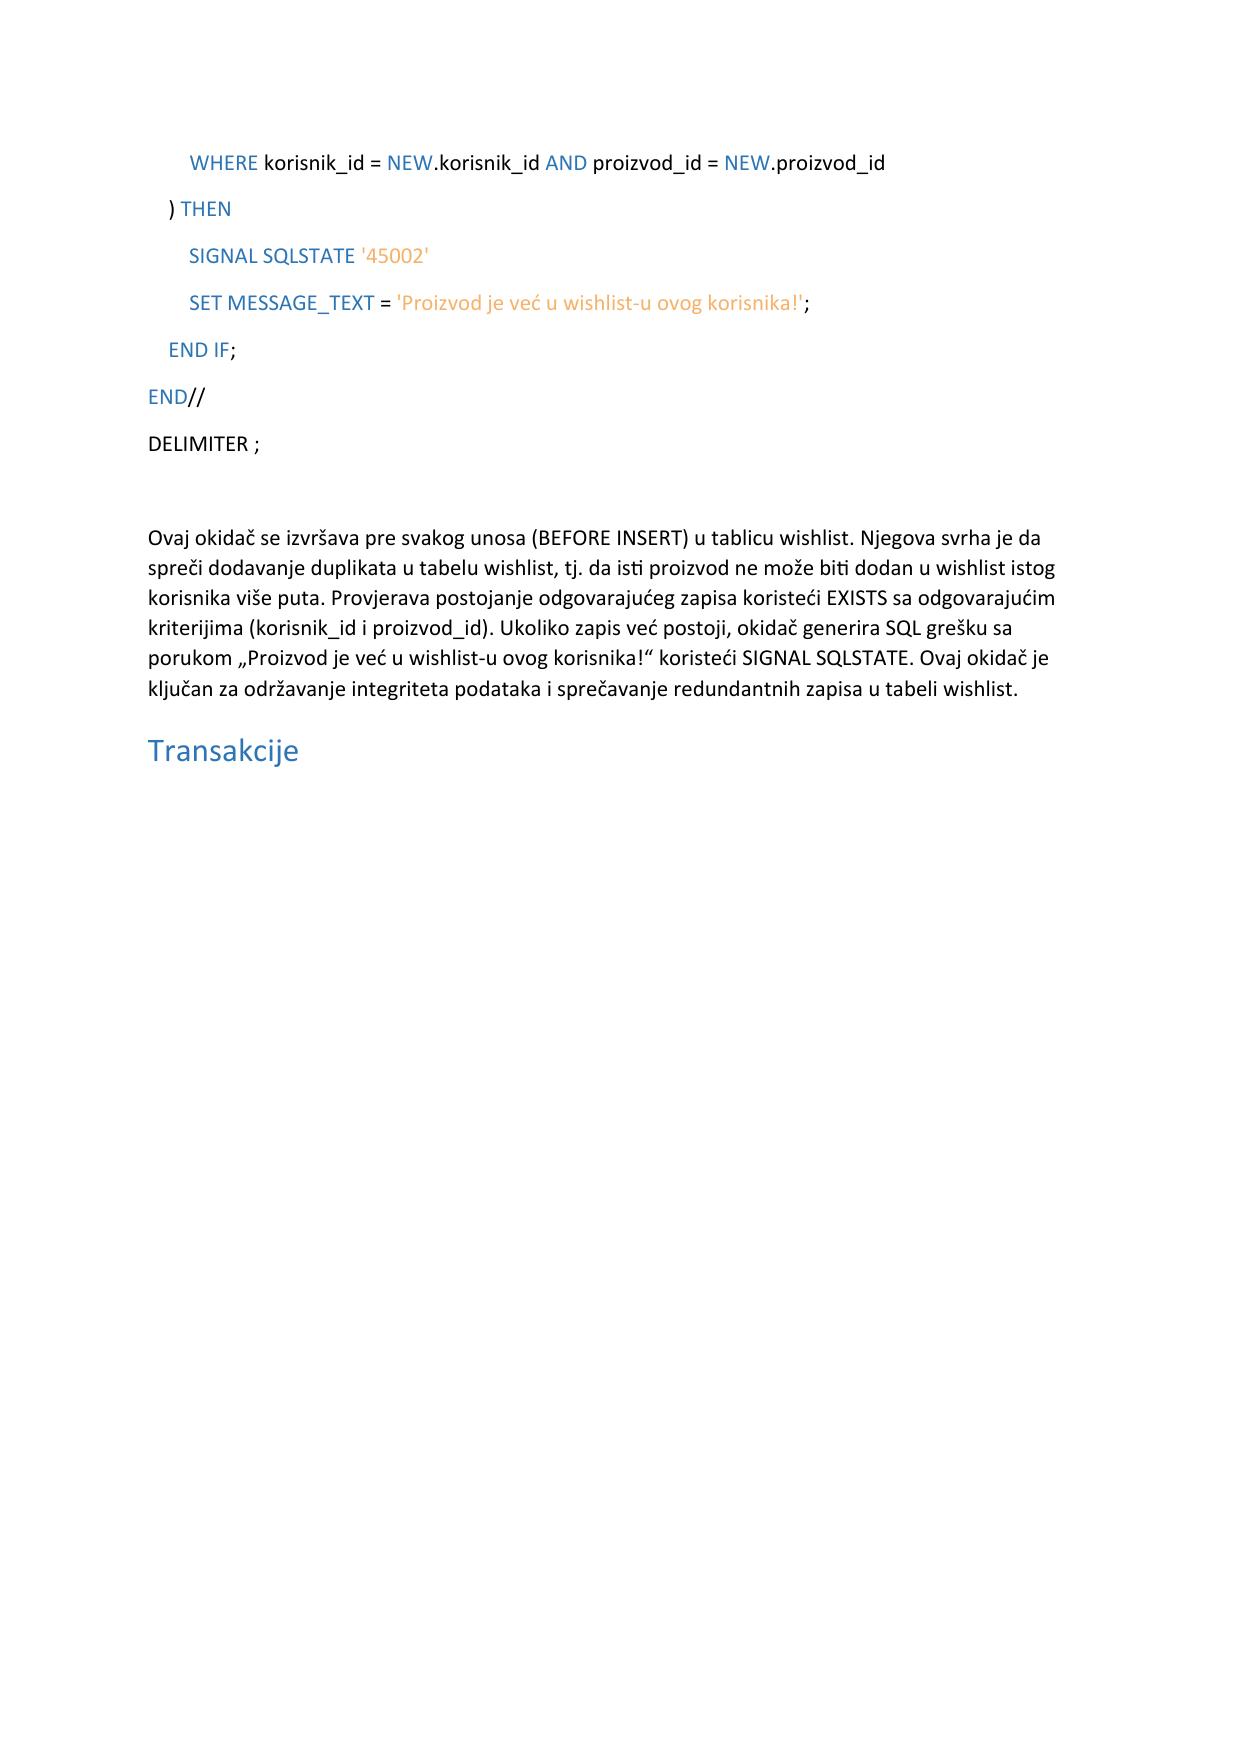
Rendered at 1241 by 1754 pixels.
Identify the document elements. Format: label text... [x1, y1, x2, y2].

text WHERE korisnik_id = NEW.korisnik_id AND proizvod_id = NEW.proizvod_id [148, 148, 1093, 176]
text SET MESSAGE_TEXT = 'Proizvod je već u wishlist-u ovog korisnika!'; [148, 288, 1093, 316]
text DELIMITER ; [148, 429, 1093, 457]
text Ovaj okidač se izvršava pre svakog unosa (BEFORE INSERT) u tablicu wishlist. Njegova svrha je da spreči dodavanje duplikata u tabelu wishlist, tj. da isti proizvod ne može biti dodan u wishlist istog korisnika više puta. Provjerava postojanje odgovarajućeg zapisa koristeći EXISTS sa odgovarajućim kriterijima (korisnik_id i proizvod_id). Ukoliko zapis već postoji, okidač generira SQL grešku sa porukom „Proizvod je već u wishlist-u ovog korisnika!“ koristeći SIGNAL SQLSTATE. Ovaj okidač je ključan za održavanje integriteta podataka i sprečavanje redundantnih zapisa u tabeli wishlist. [148, 523, 1093, 702]
text ) THEN [148, 194, 1093, 222]
subtitle Transakcije [148, 729, 1093, 769]
text END IF; [148, 335, 1093, 363]
text END// [148, 382, 1093, 410]
text SIGNAL SQLSTATE '45002' [148, 241, 1093, 269]
